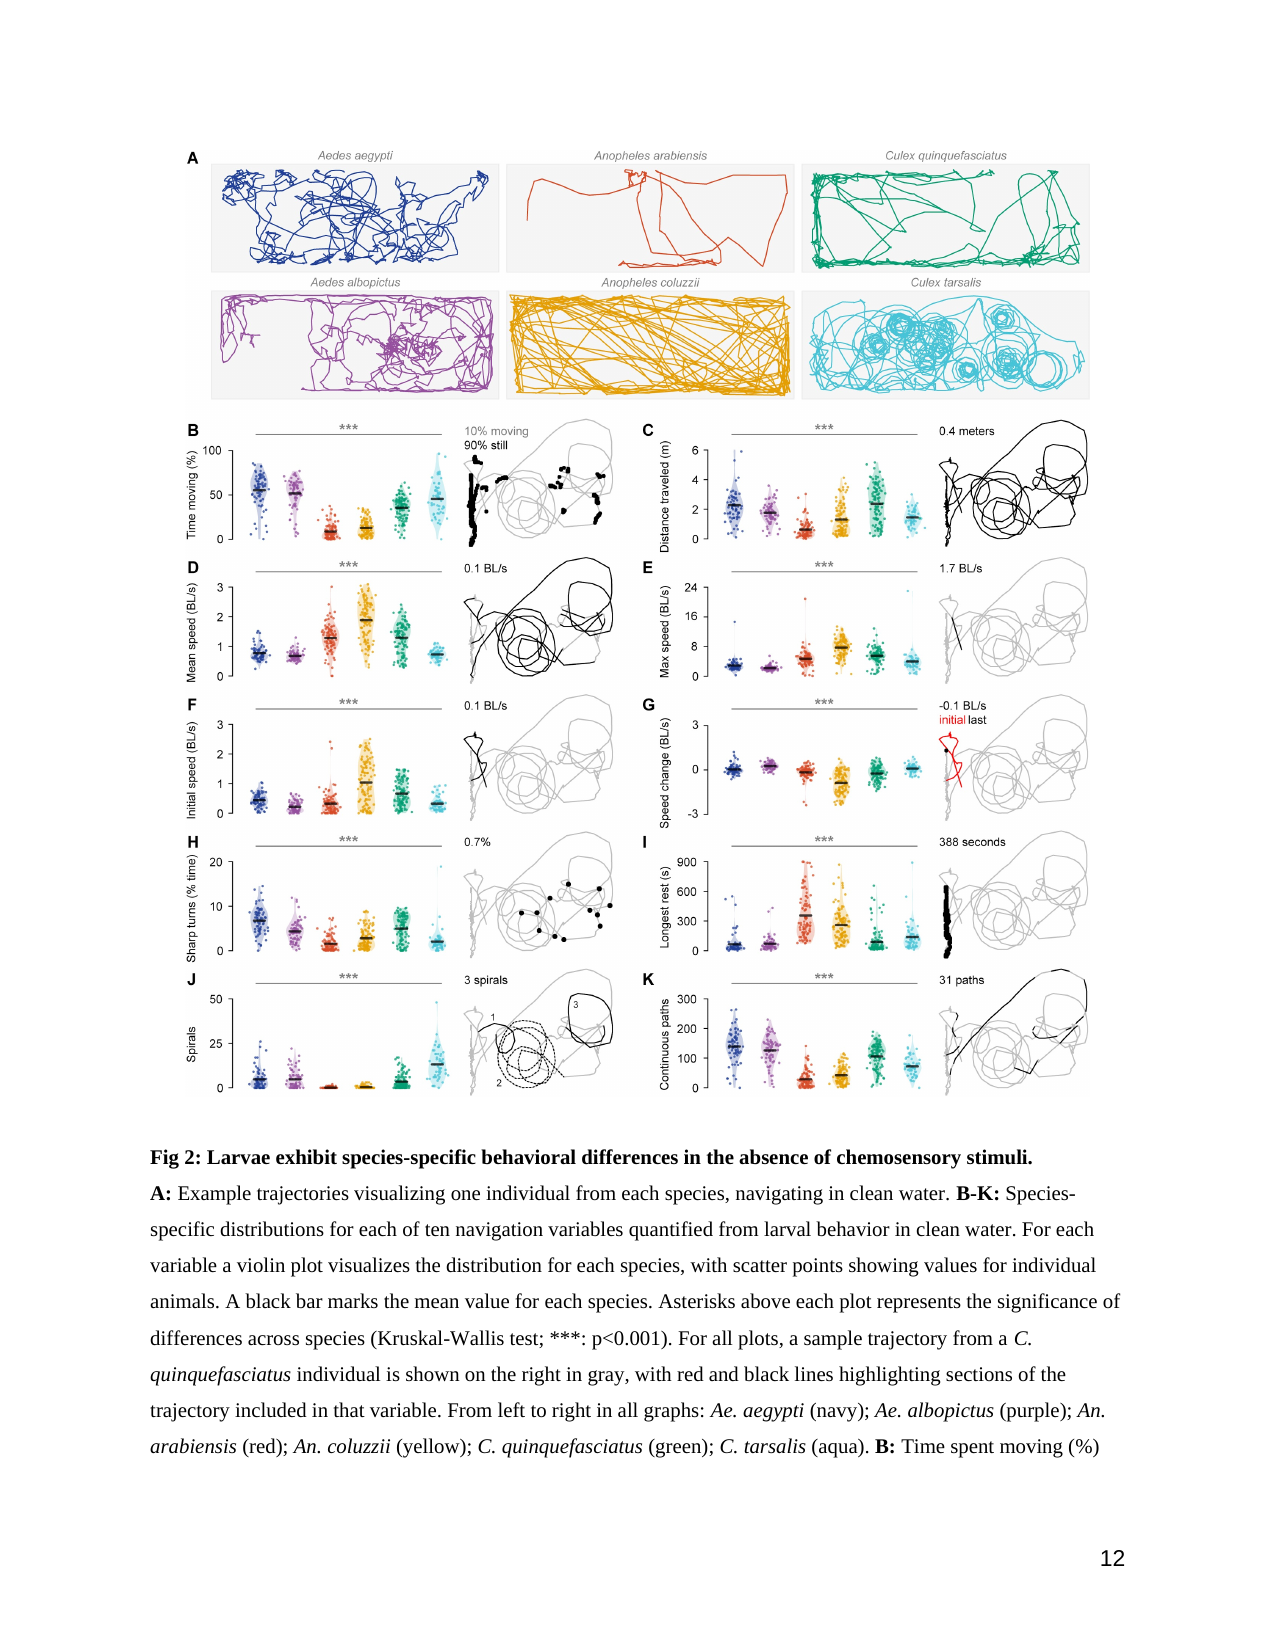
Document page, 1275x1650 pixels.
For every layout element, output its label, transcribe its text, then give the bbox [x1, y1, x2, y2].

picture [185, 150, 1090, 1097]
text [150, 1181, 1125, 1458]
text Fig 2: Larvae exhibit species-specific behavioral differences in the absence of chemosensory stimuli. [150, 1145, 1125, 1169]
